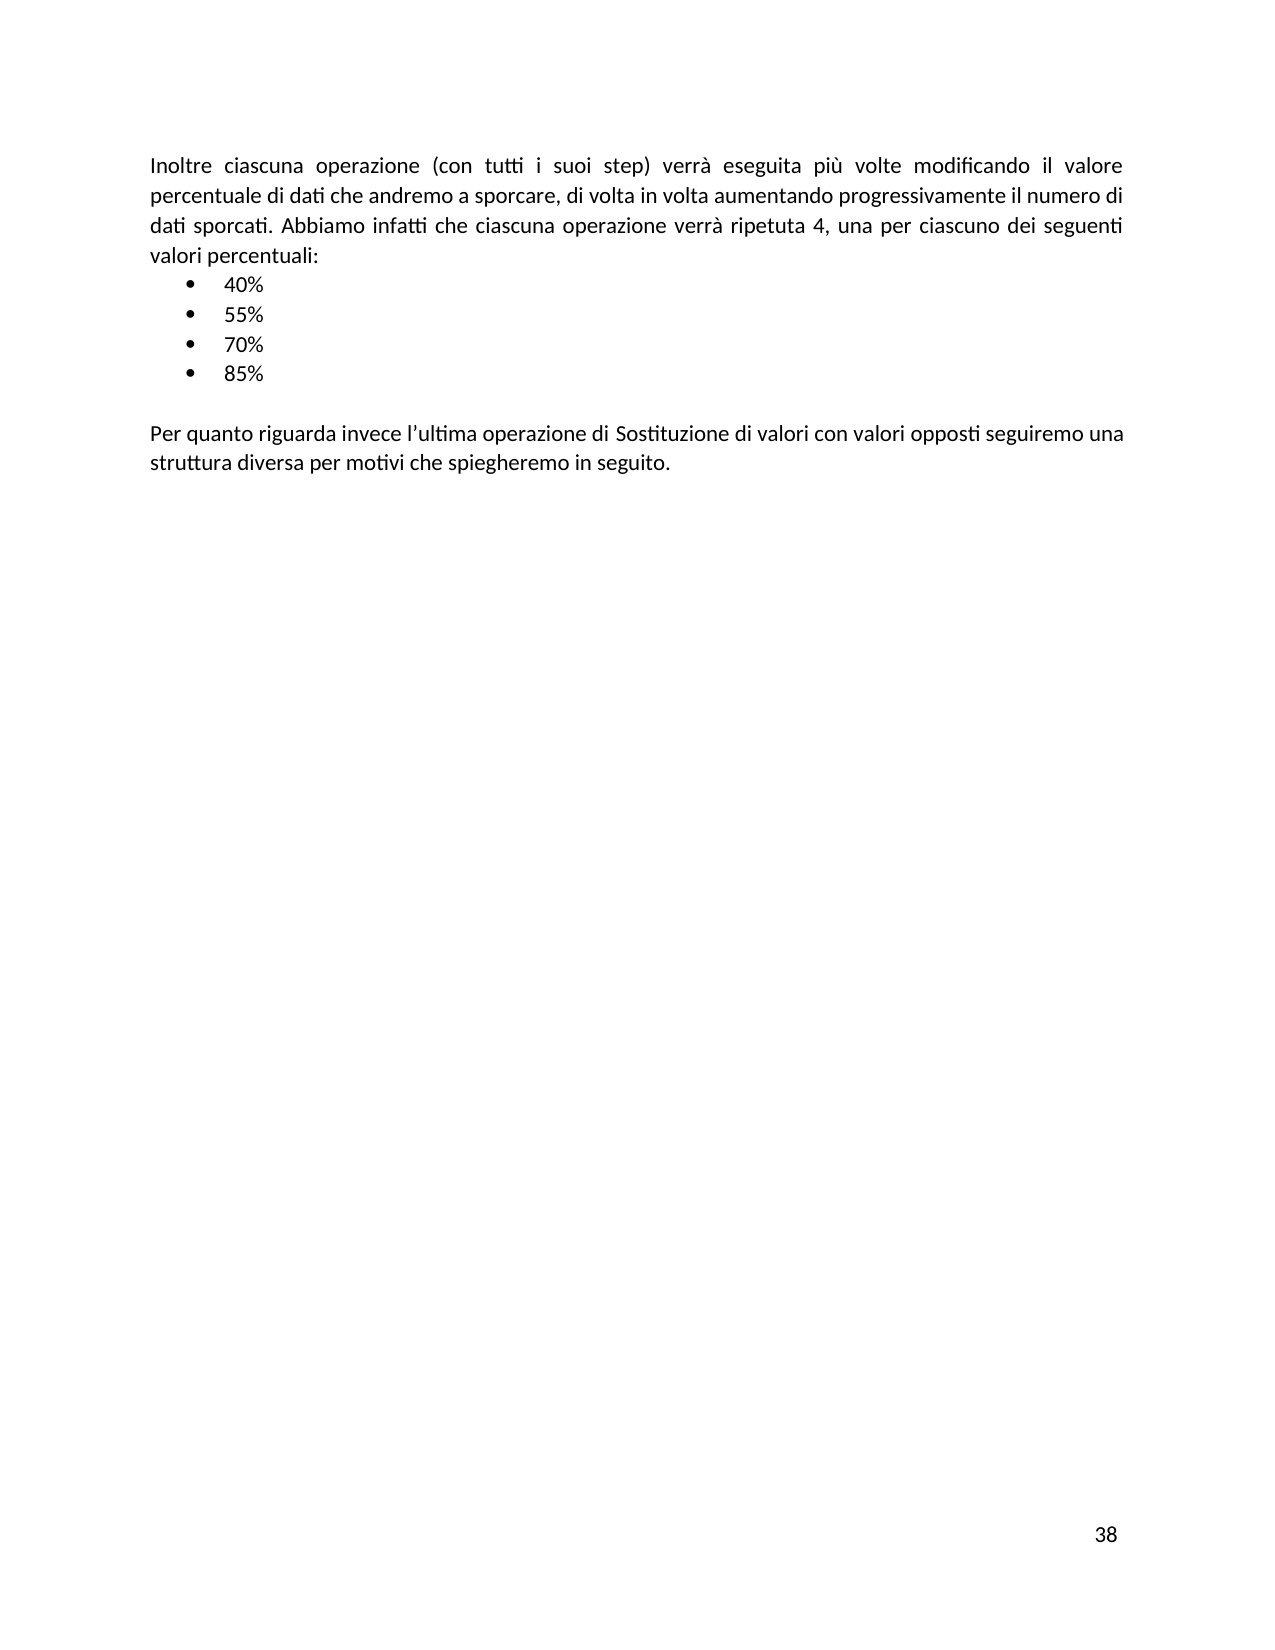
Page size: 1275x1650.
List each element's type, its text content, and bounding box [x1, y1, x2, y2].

text Per quanto riguarda invece l’ultima operazione di Sostituzione di valori con valori opposti seguiremo una struttura diversa per motivi che spiegheremo in seguito. [150, 417, 1125, 477]
list 85% [186, 358, 1125, 387]
list 70% [186, 328, 1125, 358]
list 55% [186, 298, 1125, 328]
text Inoltre ciascuna operazione (con tutti i suoi step) verrà eseguita più volte modificando il valore percentuale di dati che andremo a sporcare, di volta in volta aumentando progressivamente il numero di dati sporcati. Abbiamo infatti che ciascuna operazione verrà ripetuta 4, una per ciascuno dei seguenti valori percentuali: [150, 150, 1125, 269]
list 40% [186, 269, 1125, 298]
